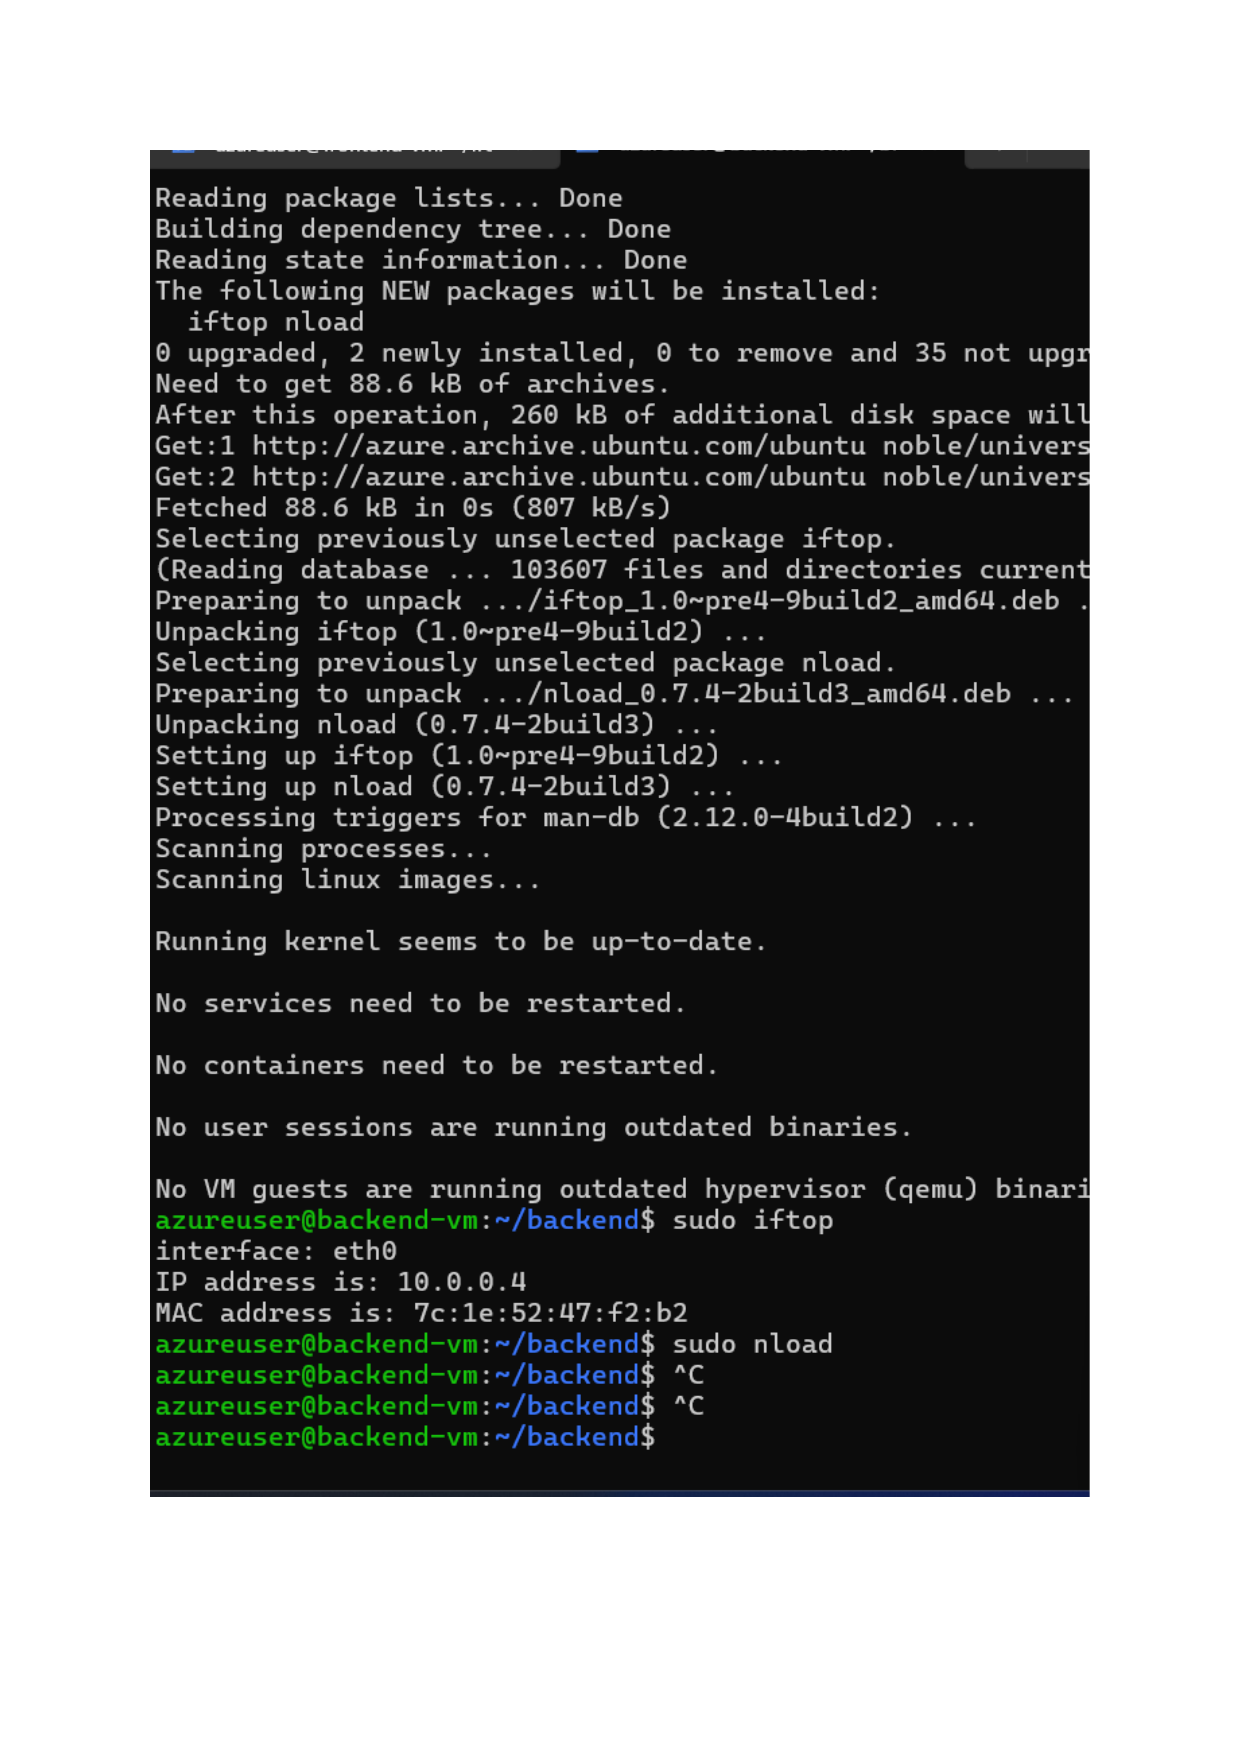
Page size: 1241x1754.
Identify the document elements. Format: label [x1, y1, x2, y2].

picture [150, 150, 1090, 1497]
